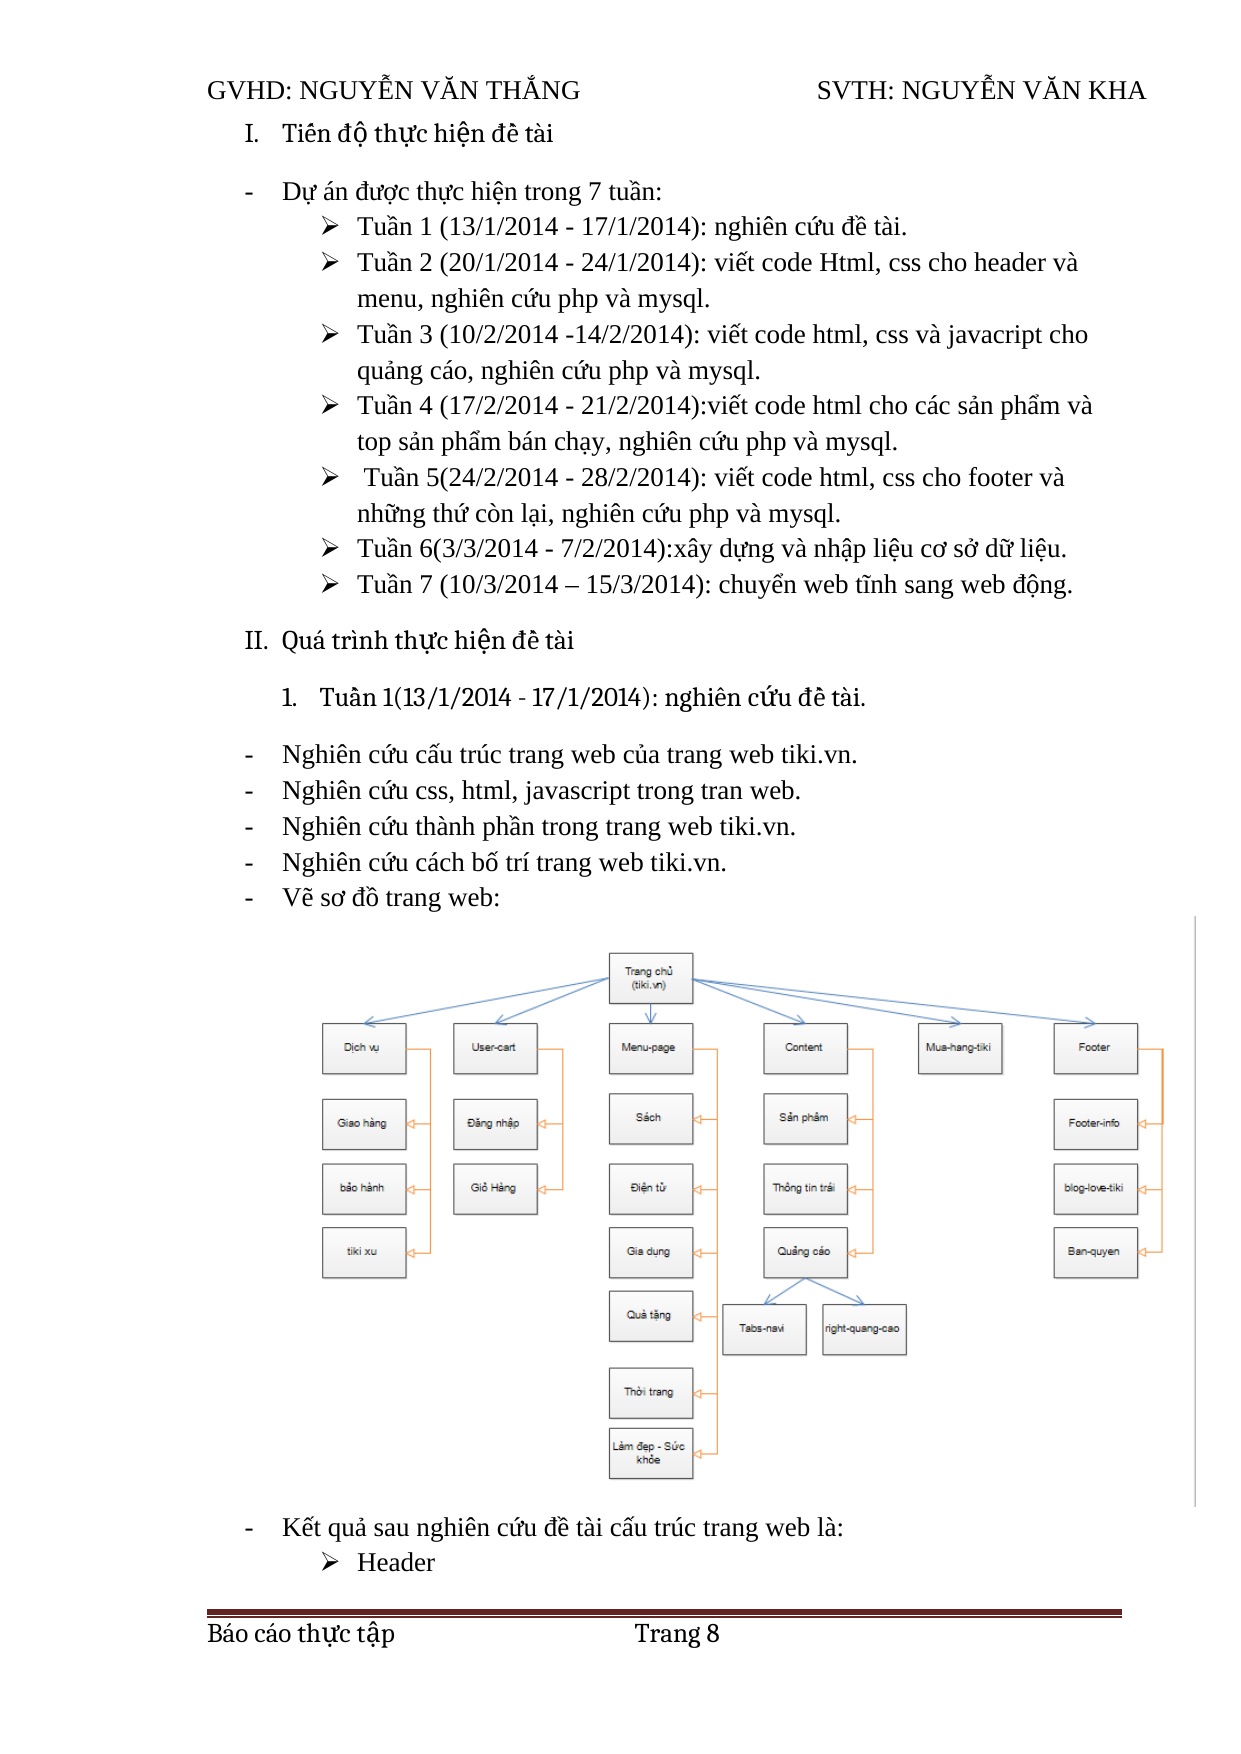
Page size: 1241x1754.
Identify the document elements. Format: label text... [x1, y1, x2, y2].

list Nghiên cứu cấu trúc trang web của trang web tiki.vn. [244, 738, 1122, 769]
list Nghiên cứu css, html, javascript trong tran web. [244, 774, 1122, 805]
list Tuần 3 (10/2/2014 -14/2/2014): viết code html, css và javacript cho quảng cáo, nghiên cứu php và mysql. [319, 318, 1122, 385]
list Tuần 1 (13/1/2014 - 17/1/2014): nghiên cứu đề tài. [319, 210, 1122, 242]
list Tuần 5(24/2/2014 - 28/2/2014): viết code html, css cho footer và những thứ còn lại, nghiên cứu php và mysql. [319, 461, 1122, 528]
list Tuần 6(3/3/2014 - 7/2/2014):xây dựng và nhập liệu cơ sở dữ liệu. [319, 533, 1122, 564]
list Kết quả sau nghiên cứu đề tài cấu trúc trang web là: [244, 1511, 1122, 1542]
picture [281, 916, 1196, 1507]
text Quá trình thực hiện đề tài [244, 625, 1122, 656]
list Header [319, 1547, 1122, 1578]
list Tuần 7 (10/3/2014 – 15/3/2014): chuyển web tĩnh sang web động. [319, 568, 1122, 600]
list Tuần 2 (20/1/2014 - 24/1/2014): viết code Html, css cho header và menu, nghiên cứu php và mysql. [319, 246, 1122, 313]
list Tuần 4 (17/2/2014 - 21/2/2014):viết code html cho các sản phẩm và top sản phẩm bán chạy, nghiên cứu php và mysql. [319, 389, 1122, 456]
list Vẽ sơ đồ trang web: [244, 881, 1122, 912]
text Tiến độ thực hiện đề tài [244, 118, 1122, 149]
list Dự án được thực hiện trong 7 tuần: [244, 175, 1122, 206]
list Nghiên cứu thành phần trong trang web tiki.vn. [244, 810, 1122, 841]
text Tuần 1(13/1/2014 - 17/1/2014): nghiên cứu đề tài. [282, 682, 1122, 713]
list Nghiên cứu cách bố trí trang web tiki.vn. [244, 846, 1122, 877]
